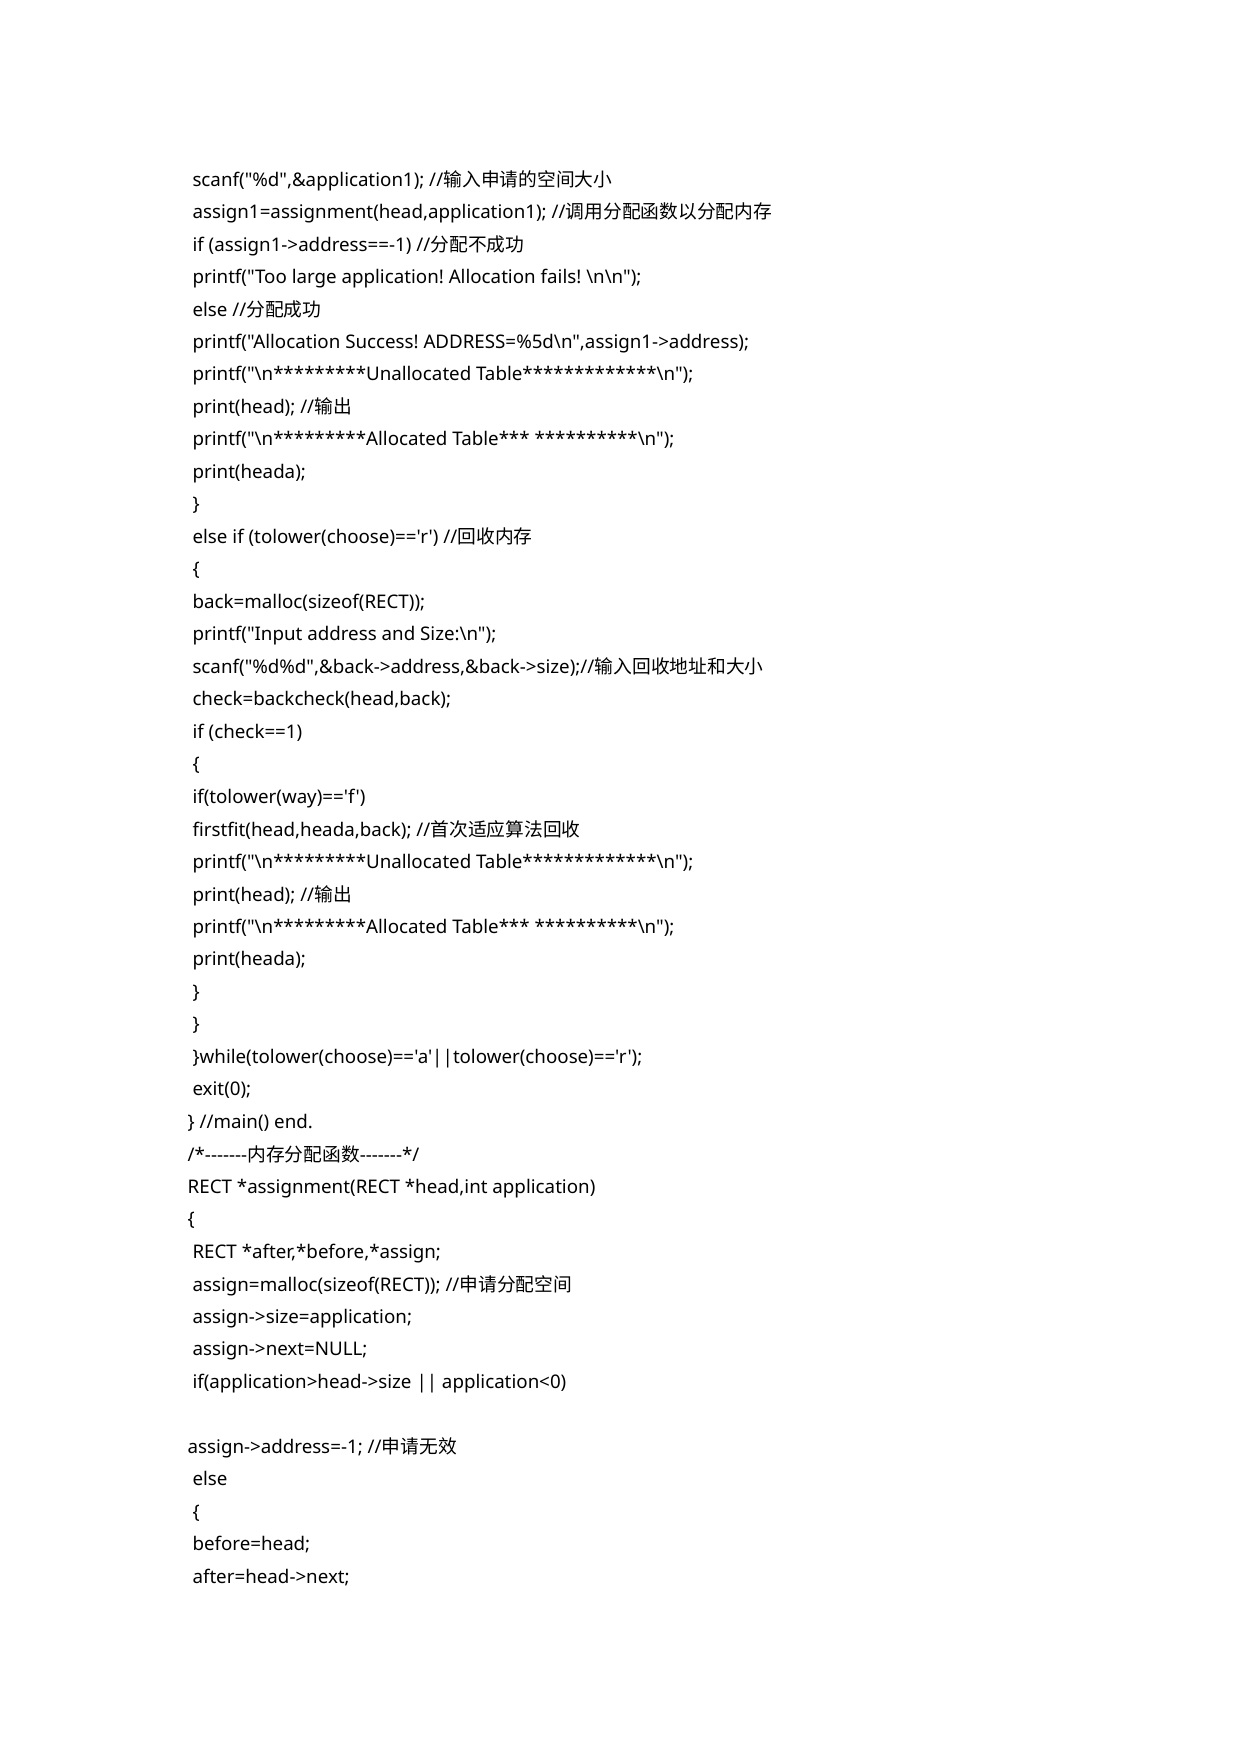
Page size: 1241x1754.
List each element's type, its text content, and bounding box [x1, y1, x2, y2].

list } [187, 1007, 1053, 1039]
list back=malloc(sizeof(RECT)); [187, 584, 1053, 617]
list printf("\n*********Allocated Table*** **********\n"); [187, 909, 1053, 942]
list print(heada); [187, 454, 1053, 487]
list } //main() end. [187, 1104, 1053, 1137]
list RECT *assignment(RECT *head,int application) [187, 1169, 1053, 1202]
list printf("\n*********Unallocated Table*************\n"); [187, 357, 1053, 389]
list firstfit(head,heada,back); //首次适应算法回收 [187, 812, 1053, 844]
list printf("Input address and Size:\n"); [187, 617, 1053, 649]
list exit(0); [187, 1072, 1053, 1104]
list scanf("%d%d",&back->address,&back->size);//输入回收地址和大小 [187, 649, 1053, 682]
list }while(tolower(choose)=='a'||tolower(choose)=='r'); [187, 1039, 1053, 1072]
list if(application>head->size || application<0) [187, 1364, 1053, 1397]
list assign->address=-1; //申请无效 [187, 1429, 1053, 1462]
list if (check==1) [187, 714, 1053, 747]
list else //分配成功 [187, 292, 1053, 324]
list printf("Too large application! Allocation fails! \n\n"); [187, 259, 1053, 292]
list RECT *after,*before,*assign; [187, 1234, 1053, 1267]
list before=head; [187, 1527, 1053, 1559]
list print(head); //输出 [187, 389, 1053, 422]
list print(heada); [187, 942, 1053, 974]
list { [187, 747, 1053, 779]
list printf("Allocation Success! ADDRESS=%5d\n",assign1->address); [187, 324, 1053, 357]
list if (assign1->address==-1) //分配不成功 [187, 227, 1053, 259]
list else if (tolower(choose)=='r') //回收内存 [187, 519, 1053, 552]
list printf("\n*********Allocated Table*** **********\n"); [187, 422, 1053, 454]
list if(tolower(way)=='f') [187, 779, 1053, 812]
list assign1=assignment(head,application1); //调用分配函数以分配内存 [187, 194, 1053, 227]
list } [187, 487, 1053, 519]
list assign->size=application; [187, 1299, 1053, 1332]
list check=backcheck(head,back); [187, 682, 1053, 714]
list assign=malloc(sizeof(RECT)); //申请分配空间 [187, 1267, 1053, 1299]
list print(head); //输出 [187, 877, 1053, 909]
list assign->next=NULL; [187, 1332, 1053, 1364]
list else [187, 1462, 1053, 1494]
list scanf("%d",&application1); //输入申请的空间大小 [187, 162, 1053, 194]
list { [187, 1202, 1053, 1234]
list { [187, 552, 1053, 584]
list after=head->next; [187, 1559, 1053, 1592]
list } [187, 974, 1053, 1007]
list { [187, 1494, 1053, 1527]
list printf("\n*********Unallocated Table*************\n"); [187, 844, 1053, 877]
list /*-------内存分配函数-------*/ [187, 1137, 1053, 1169]
